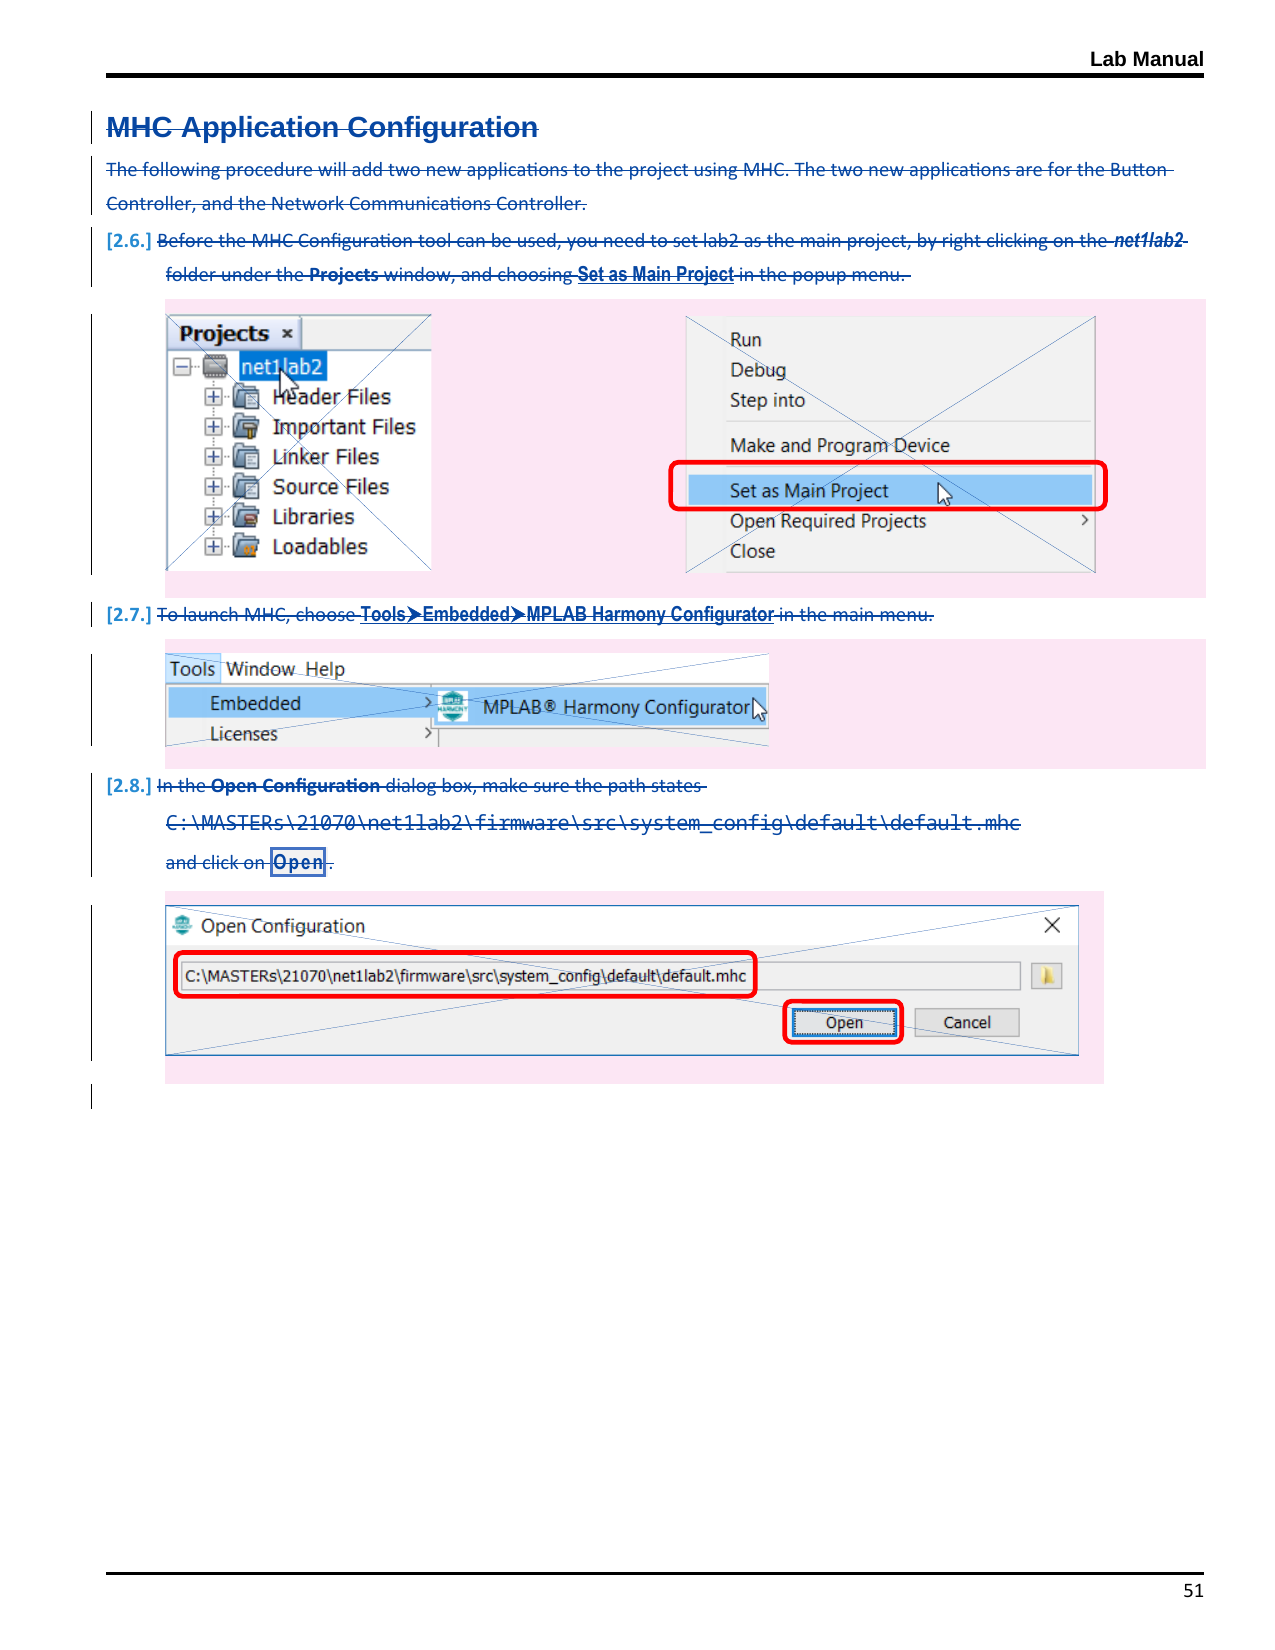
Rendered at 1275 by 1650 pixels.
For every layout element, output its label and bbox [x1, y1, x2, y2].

picture [685, 512, 781, 572]
picture [165, 906, 501, 1055]
picture [166, 443, 431, 571]
picture [475, 655, 769, 745]
picture [926, 465, 1096, 506]
picture [795, 465, 987, 506]
picture [168, 653, 766, 699]
picture [168, 999, 1076, 1056]
picture [178, 955, 617, 994]
picture [788, 1008, 899, 1039]
picture [475, 955, 751, 980]
picture [1001, 512, 1096, 572]
picture [165, 315, 297, 569]
picture [743, 906, 1079, 1055]
picture [688, 316, 1093, 443]
picture [892, 317, 1096, 459]
picture [170, 905, 1074, 957]
picture [627, 960, 752, 993]
picture [870, 446, 912, 459]
picture [788, 1004, 899, 1025]
picture [300, 315, 432, 569]
picture [685, 465, 856, 506]
picture [166, 313, 431, 441]
picture [685, 317, 889, 459]
picture [167, 701, 767, 747]
picture [552, 981, 692, 993]
picture [165, 654, 460, 745]
picture [688, 512, 1093, 573]
